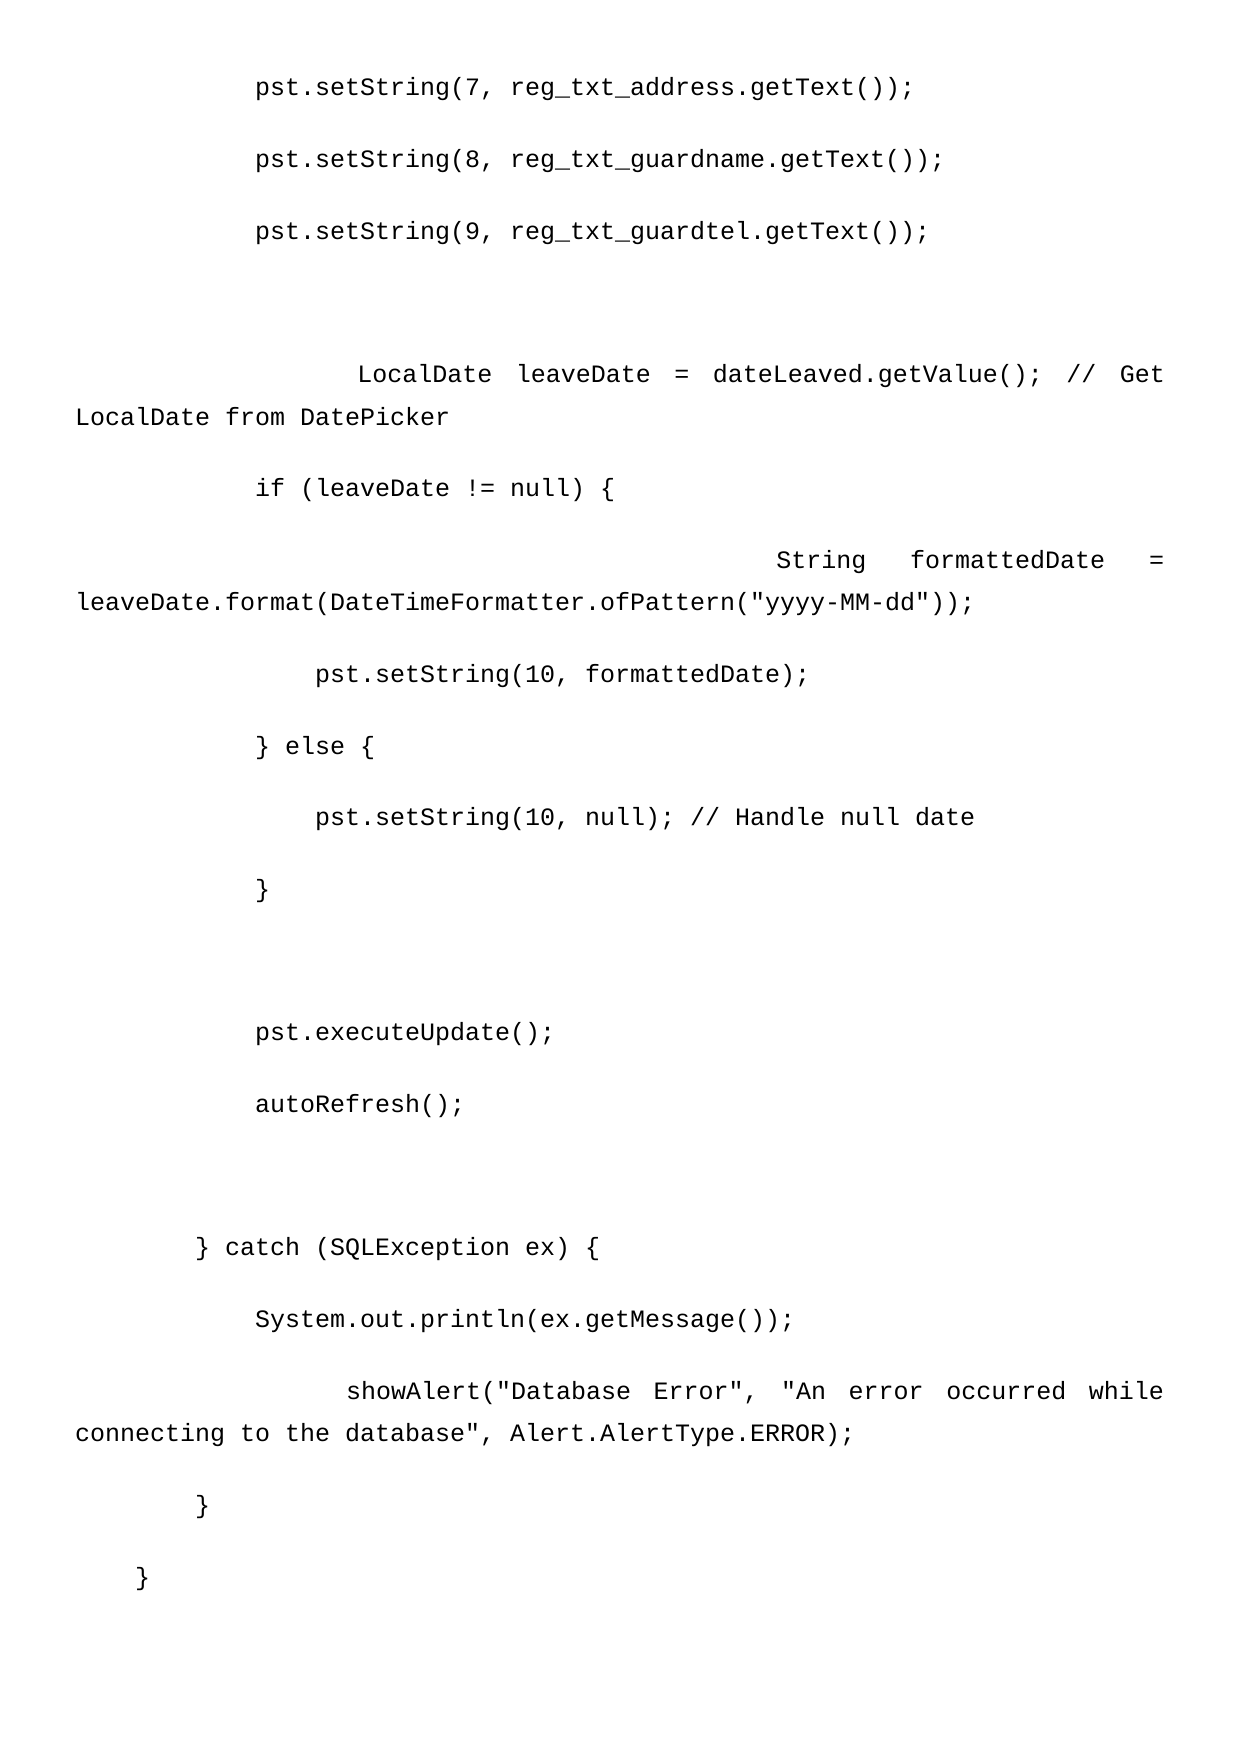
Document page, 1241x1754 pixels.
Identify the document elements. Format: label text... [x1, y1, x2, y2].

text pst.setString(8, reg_txt_guardname.getText()); [75, 147, 1165, 175]
text } [75, 877, 1165, 905]
text pst.setString(9, reg_txt_guardtel.getText()); [75, 218, 1165, 247]
text showAlert("Database Error", "An error occurred while connecting to the database", Alert.AlertType.ERROR); [75, 1378, 1165, 1449]
text } catch (SQLException ex) { [75, 1235, 1165, 1263]
text String formattedDate = leaveDate.format(DateTimeFormatter.ofPattern("yyyy-MM-dd")); [75, 547, 1165, 618]
text } else { [75, 733, 1165, 762]
text pst.setString(10, null); // Handle null date [75, 805, 1165, 833]
text System.out.println(ex.getMessage()); [75, 1307, 1165, 1335]
text pst.setString(10, formattedDate); [75, 662, 1165, 690]
text pst.executeUpdate(); [75, 1020, 1165, 1048]
text } [75, 1492, 1165, 1521]
text } [75, 1564, 1165, 1592]
text if (leaveDate != null) { [75, 476, 1165, 504]
text autoRefresh(); [75, 1092, 1165, 1120]
text LocalDate leaveDate = dateLeaved.getValue(); // Get LocalDate from DatePicker [75, 362, 1165, 432]
text pst.setString(7, reg_txt_address.getText()); [75, 75, 1165, 103]
